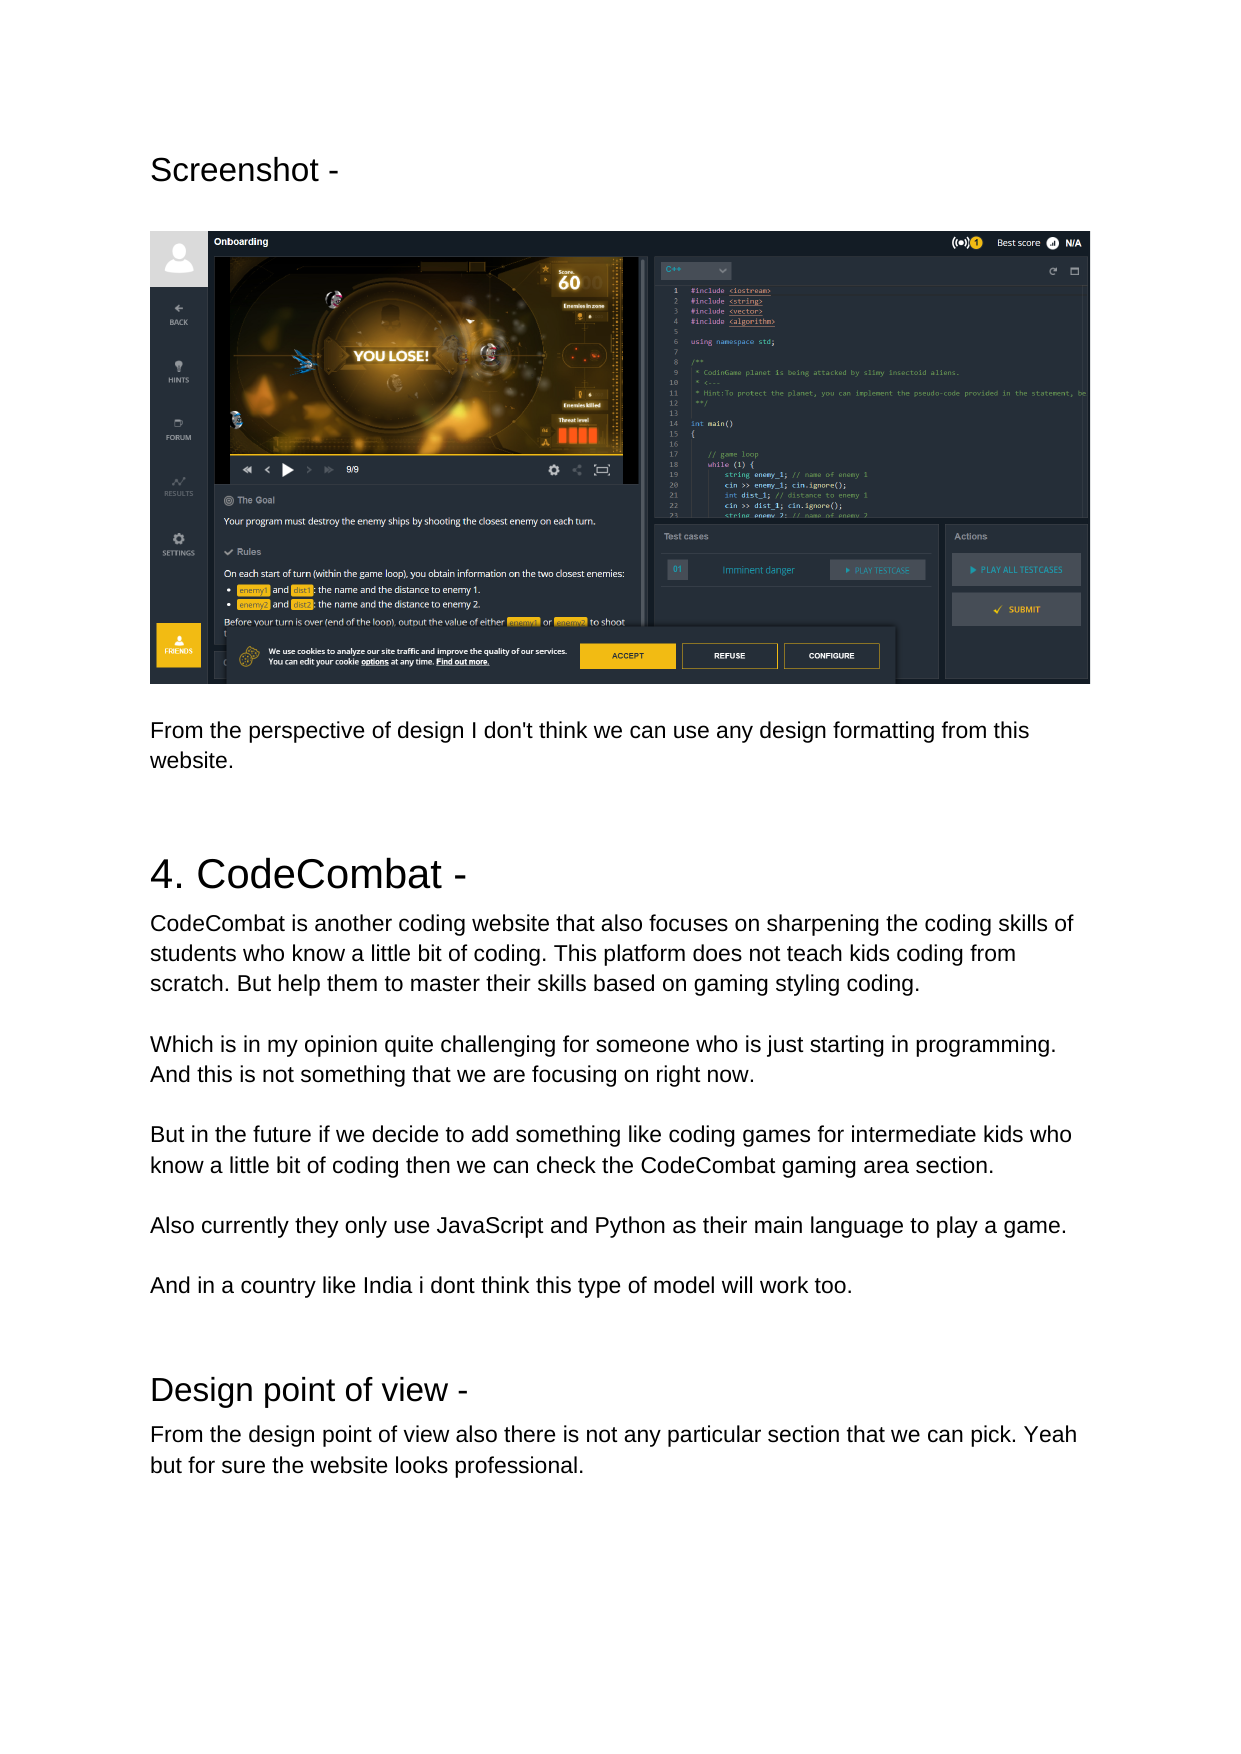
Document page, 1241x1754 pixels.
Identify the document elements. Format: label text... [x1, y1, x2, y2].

text From the design point of view also there is not any particular section that we can pick. Yeah but for sure the website looks professional. [150, 1421, 1090, 1478]
text CodeCombat is another coding website that also focuses on sharpening the coding skills of students who know a little bit of coding. This platform does not teach kids coding from scratch. But help them to master their skills based on gaming styling coding. [150, 910, 1090, 997]
text But in the future if we decide to add something like coding games for intermediate kids who know a little bit of coding then we can check the CodeCombat gaming area section. [150, 1121, 1090, 1178]
subtitle Screenshot - [150, 150, 1090, 188]
text And in a country like India i dont think this type of model will work too. [150, 1272, 1090, 1299]
picture [150, 231, 1091, 684]
subtitle Design point of view - [150, 1370, 1090, 1409]
subtitle 4. CodeCombat - [150, 849, 1090, 897]
text Also currently they only use JavaScript and Python as their main language to play a game. [150, 1212, 1090, 1238]
text And this is not something that we are focusing on right now. [150, 1061, 1090, 1087]
text From the perspective of design I don't think we can use any design formatting from this website. [150, 717, 1090, 774]
text Which is in my opinion quite challenging for someone who is just starting in programming. [150, 1031, 1090, 1057]
